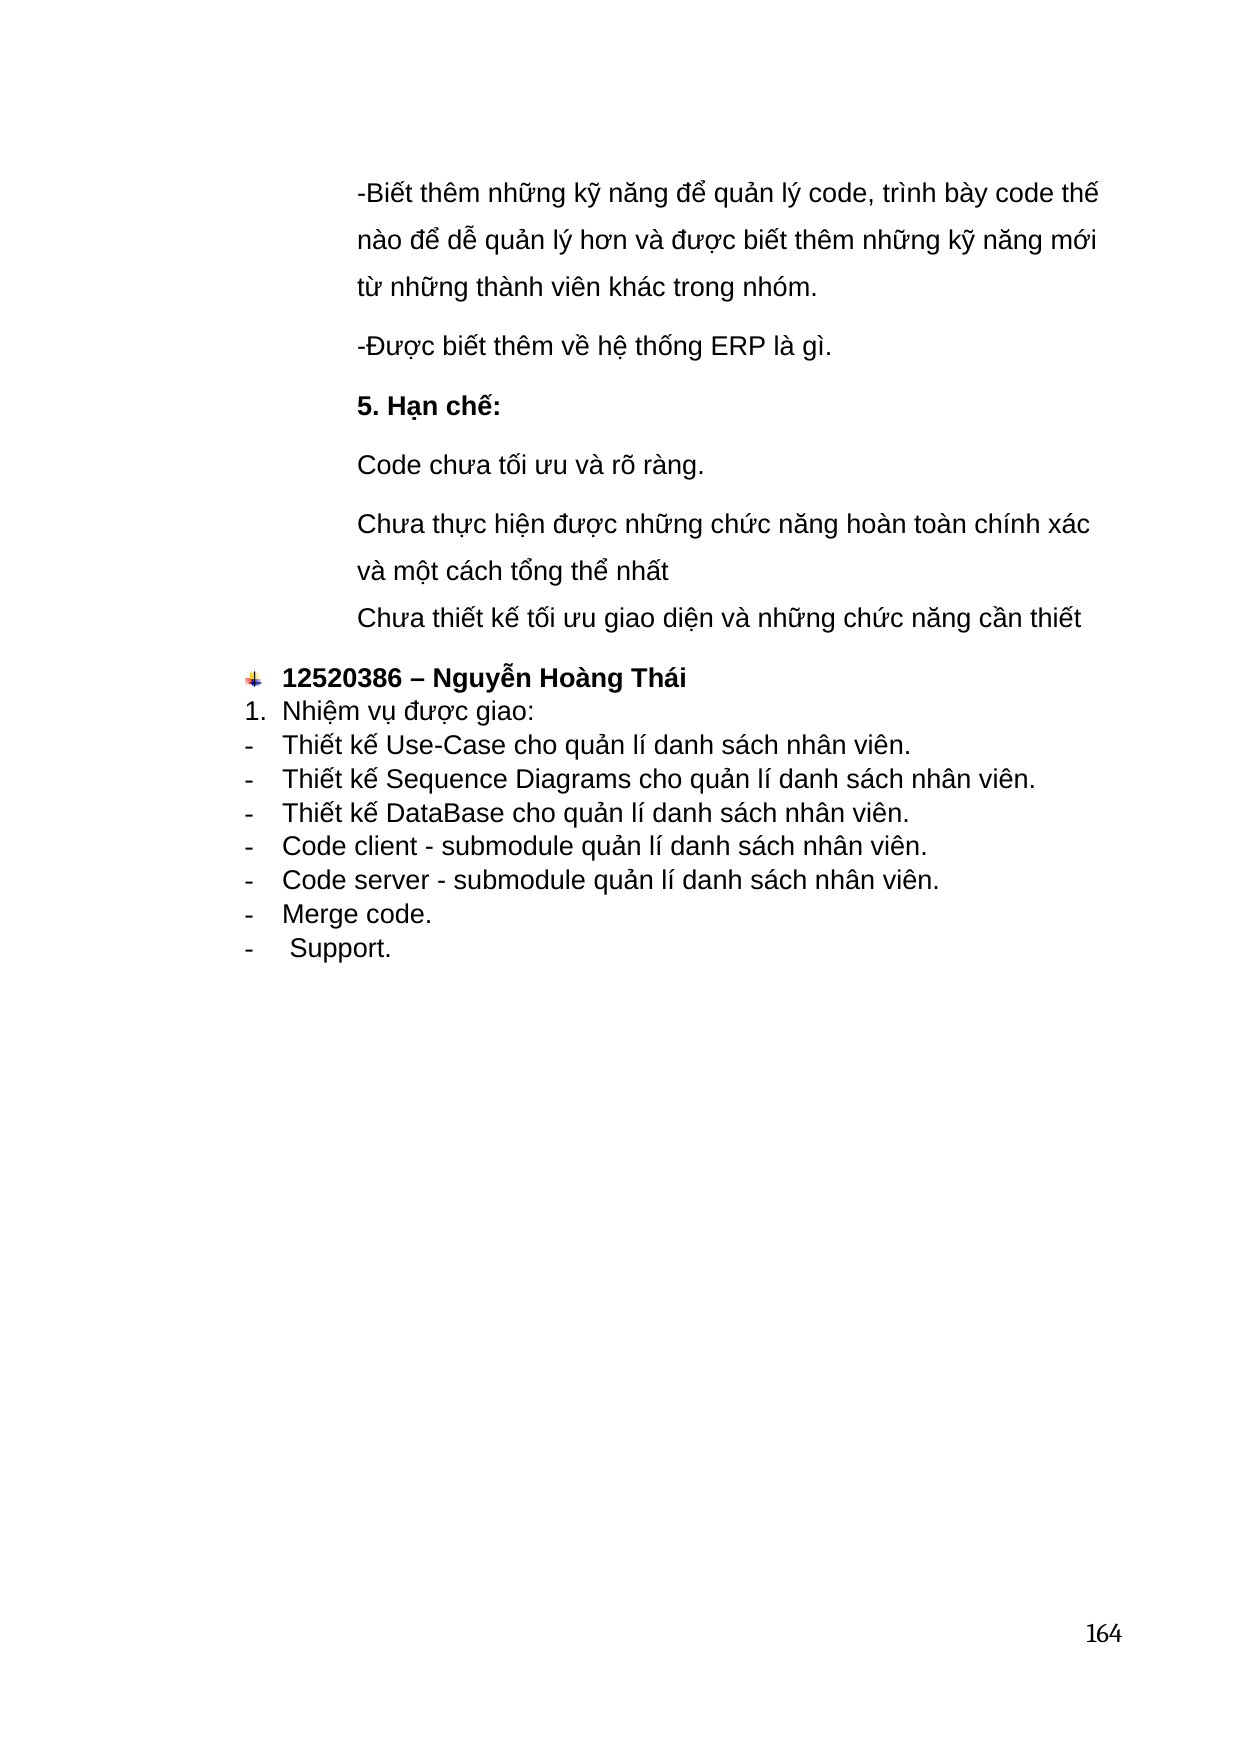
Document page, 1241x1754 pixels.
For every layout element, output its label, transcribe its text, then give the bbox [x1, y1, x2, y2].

text 5. Hạn chế: [357, 390, 1122, 421]
list Nhiệm vụ được giao: [244, 695, 1122, 727]
list Thiết kế Use-Case cho quản lí danh sách nhân viên. [244, 729, 1122, 760]
text -Biết thêm những kỹ năng để quản lý code, trình bày code thế nào để dễ quản lý hơn và được biết thêm những kỹ năng mới từ những thành viên khác trong nhóm. [357, 177, 1122, 302]
list Thiết kế Sequence Diagrams cho quản lí danh sách nhân viên. [244, 763, 1122, 794]
picture [245, 670, 262, 687]
text -Được biết thêm về hệ thống ERP là gì. [357, 330, 1122, 362]
text Code chưa tối ưu và rõ ràng. [357, 449, 1122, 480]
list Code server - submodule quản lí danh sách nhân viên. [244, 864, 1122, 895]
list Support. [244, 932, 1122, 963]
text Chưa thực hiện được những chức năng hoàn toàn chính xác và một cách tổng thể nhất Chưa thiết kế tối ưu giao diện và những chức năng cần thiết [357, 508, 1122, 633]
list Merge code. [244, 898, 1122, 929]
list 12520386 – Nguyễn Hoàng Thái [244, 662, 1122, 693]
list Code client - submodule quản lí danh sách nhân viên. [244, 830, 1122, 862]
list Thiết kế DataBase cho quản lí danh sách nhân viên. [244, 797, 1122, 828]
